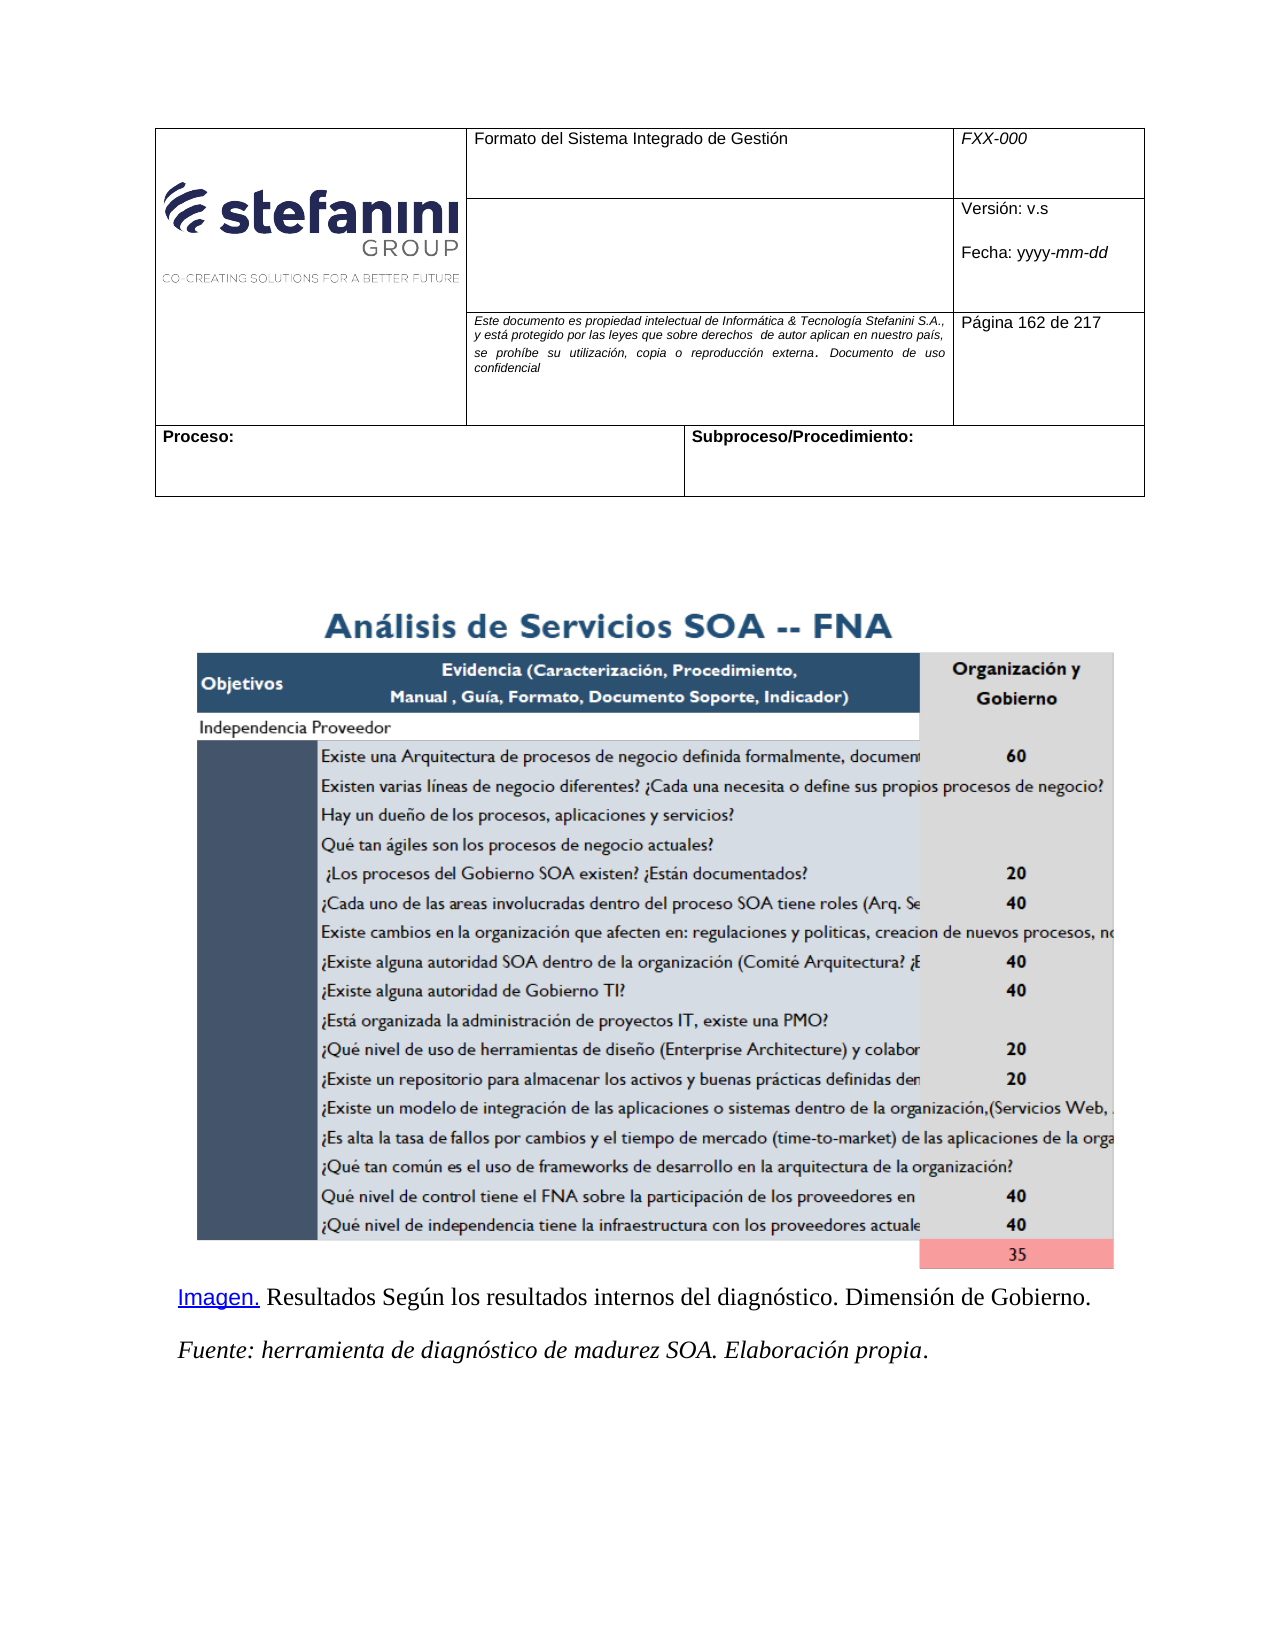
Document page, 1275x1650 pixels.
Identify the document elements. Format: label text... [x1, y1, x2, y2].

picture [196, 599, 1115, 1270]
picture [162, 182, 460, 286]
text Fuente: herramienta de diagnóstico de madurez SOA. Elaboración propia. [177, 1336, 1098, 1364]
text Imagen. Resultados Según los resultados internos del diagnóstico. Dimensión de Gobierno. [177, 1282, 1098, 1311]
